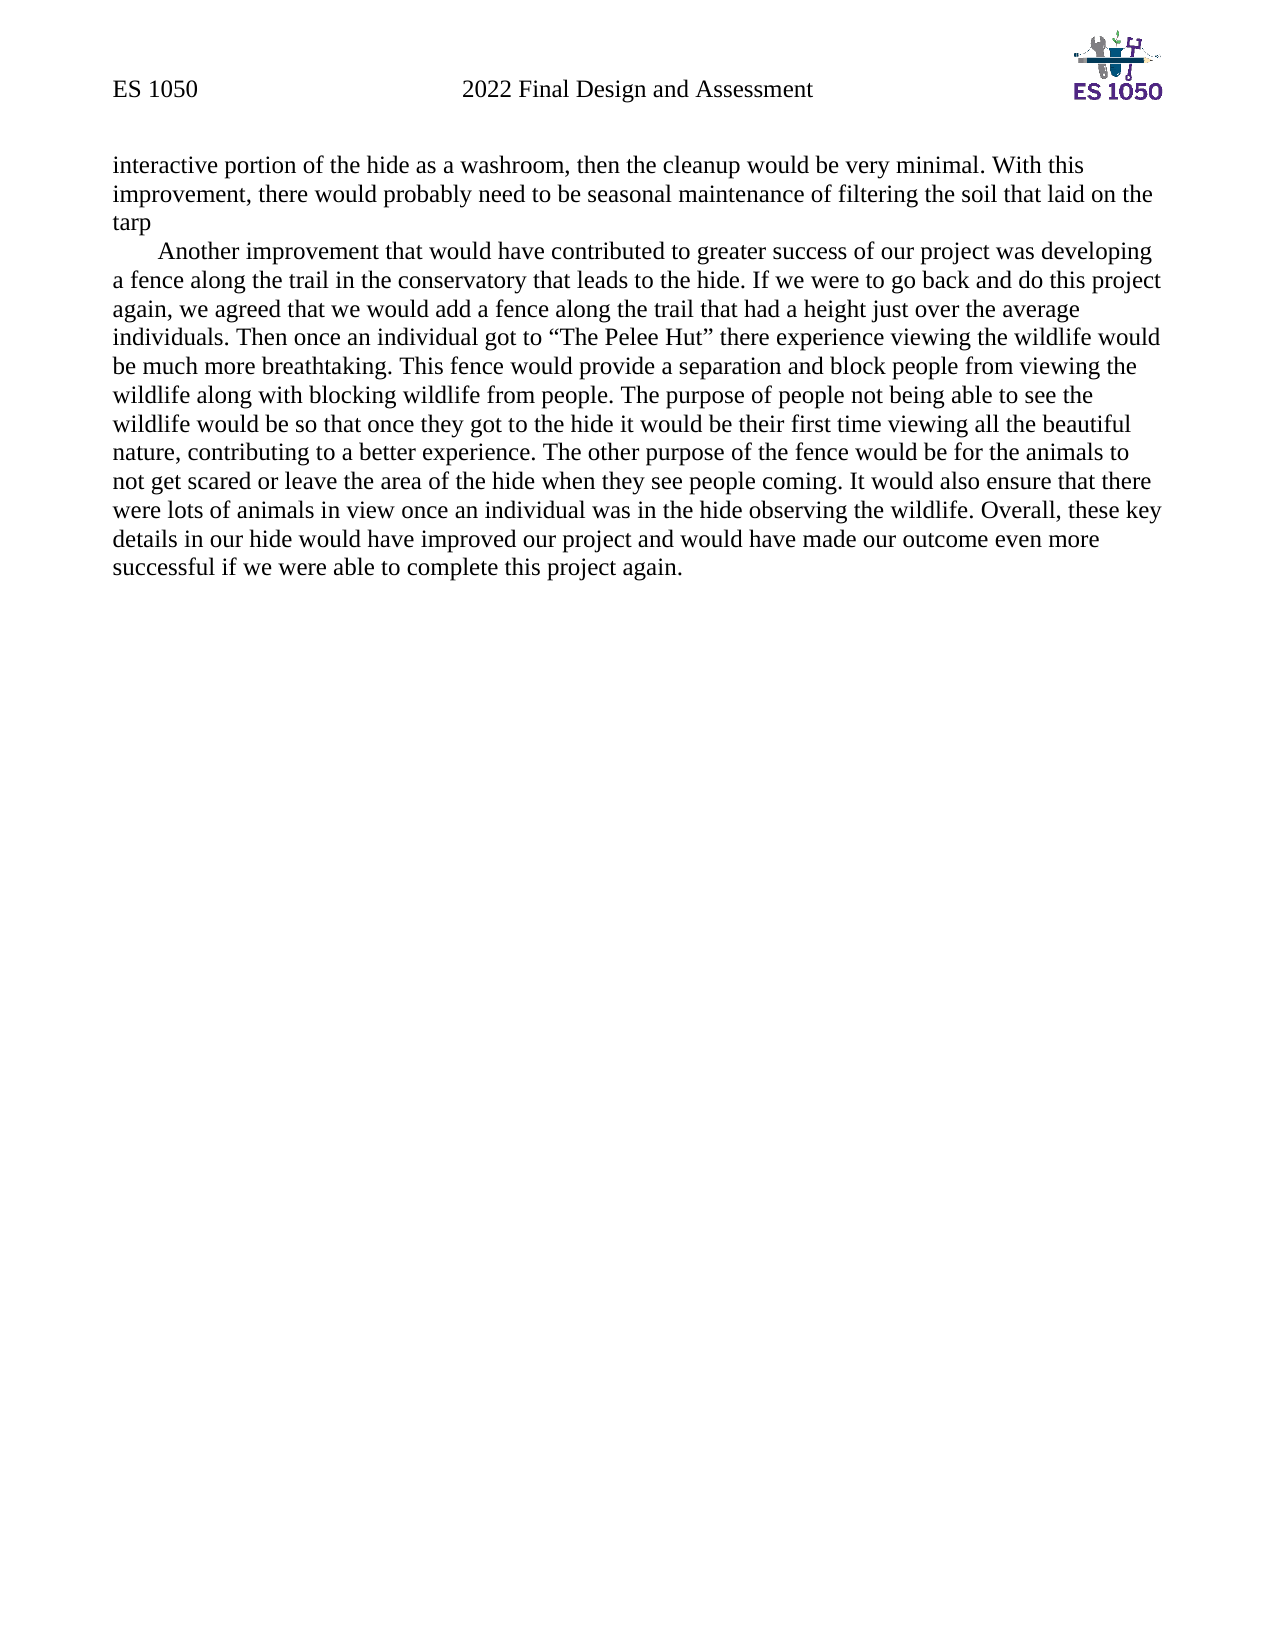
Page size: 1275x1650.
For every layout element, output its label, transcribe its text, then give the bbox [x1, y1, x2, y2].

picture [1072, 30, 1163, 104]
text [112, 150, 1162, 236]
text Another improvement that would have contributed to greater success of our project was developing a fence along the trail in the conservatory that leads to the hide. If we were to go back and do this project again, we agreed that we would add a fence along the trail that had a height just over the average individuals. Then once an individual got to “The Pelee Hut” there experience viewing the wildlife would be much more breathtaking. This fence would provide a separation and block people from viewing the wildlife along with blocking wildlife from people. The purpose of people not being able to see the wildlife would be so that once they got to the hide it would be their first time viewing all the beautiful nature, contributing to a better experience. The other purpose of the fence would be for the animals to not get scared or leave the area of the hide when they see people coming. It would also ensure that there were lots of animals in view once an individual was in the hide observing the wildlife. Overall, these key details in our hide would have improved our project and would have made our outcome even more successful if we were able to complete this project again. [112, 236, 1162, 581]
